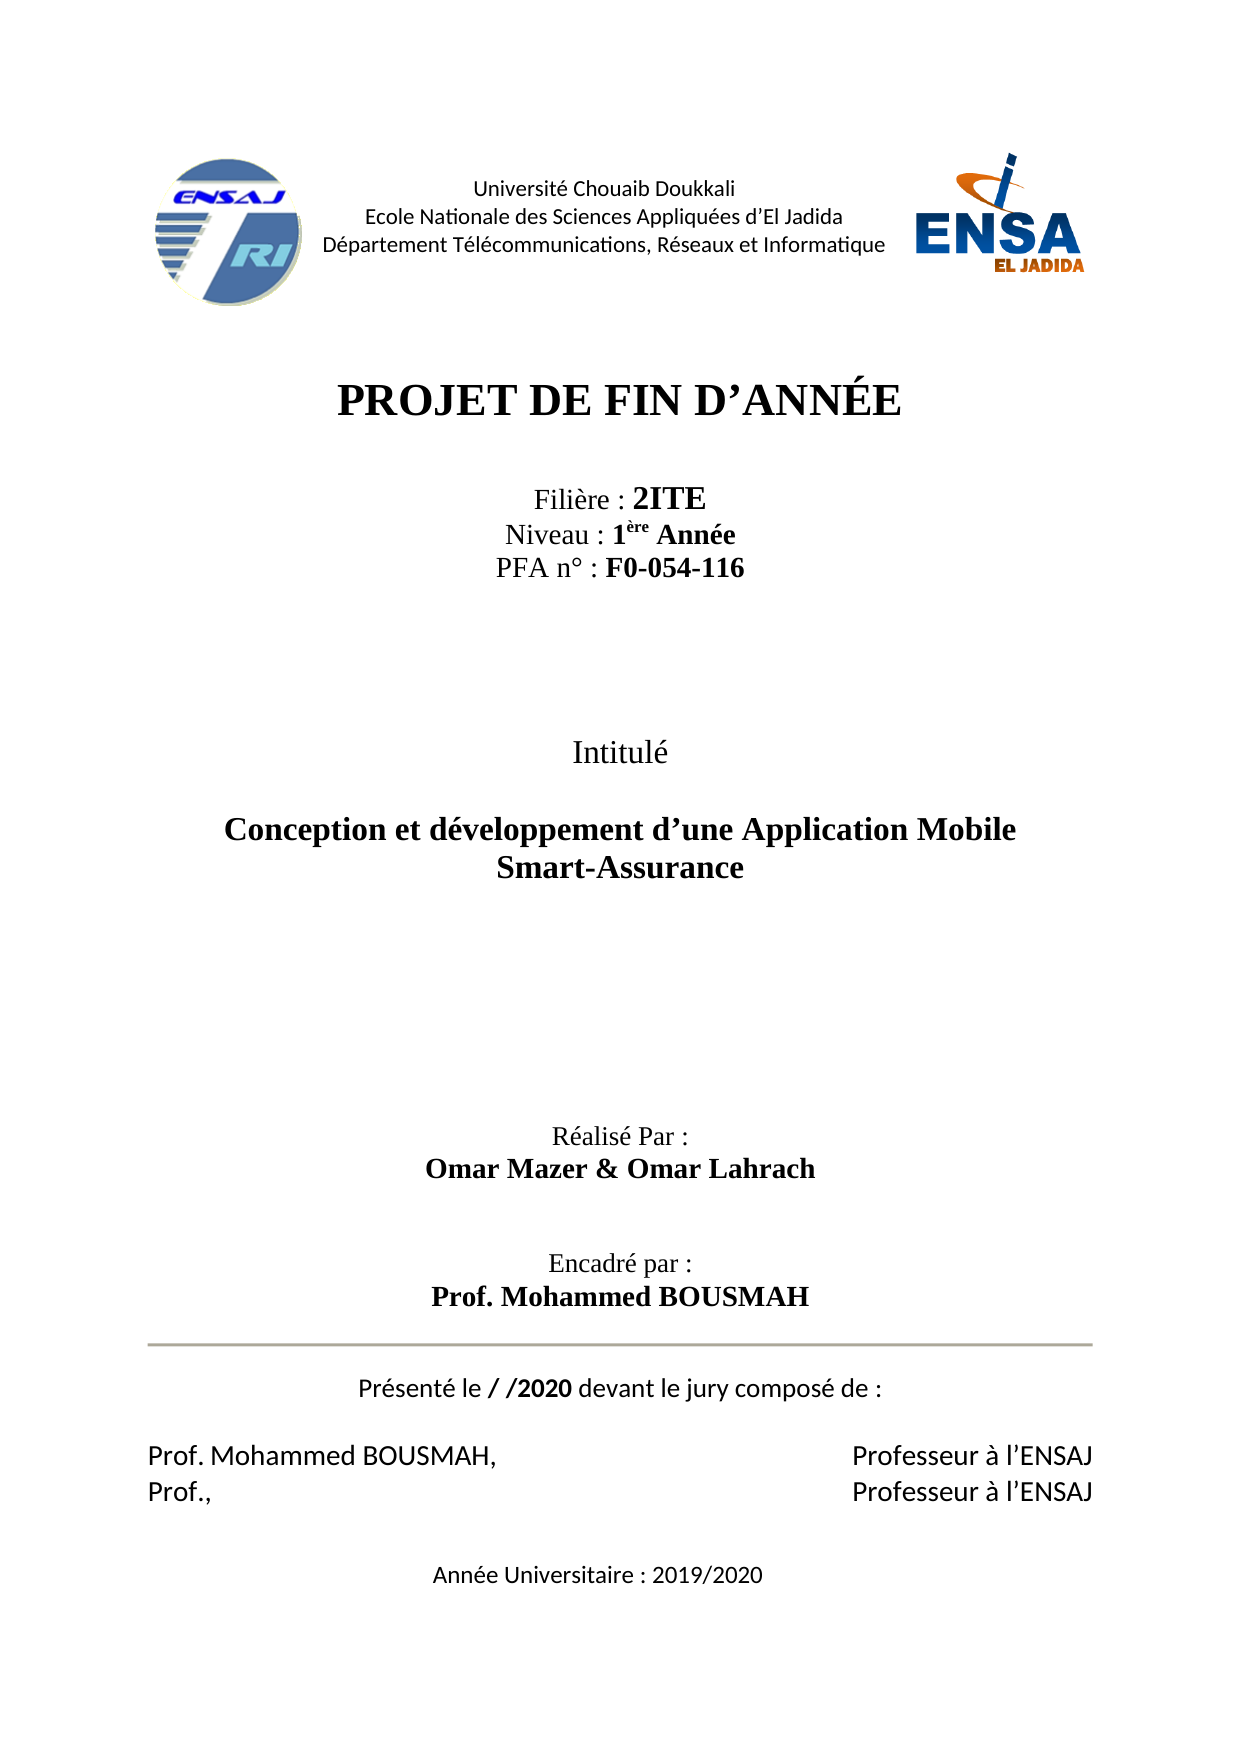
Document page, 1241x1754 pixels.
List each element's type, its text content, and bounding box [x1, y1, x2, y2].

text Prof., Professeur à l’ENSAJ [148, 1473, 1092, 1509]
picture [153, 147, 304, 312]
text Niveau : 1ère Année [148, 517, 1092, 550]
text Conception et développement d’une Application Mobile [148, 809, 1092, 847]
text Omar Mazer & Omar Lahrach [148, 1152, 1092, 1185]
text Encadré par : [148, 1247, 1092, 1279]
text Smart-Assurance [148, 847, 1092, 886]
text Prof. Mohammed BOUSMAH [148, 1279, 1092, 1312]
table_header [905, 148, 1092, 312]
text PFA n° : F0-054-116 [148, 550, 1092, 584]
text Présenté le / /2020 devant le jury composé de : [148, 1371, 1092, 1404]
text Prof. Mohammed BOUSMAH, Professeur à l’ENSAJ [148, 1437, 1092, 1473]
text Filière : 2ITE [148, 478, 1092, 517]
picture [911, 147, 1089, 277]
text Projet de fin d’Année [325, 373, 915, 426]
table_header [148, 148, 153, 312]
text Intitulé [148, 732, 1092, 771]
text Année Universitaire : 2019/2020 [148, 1559, 1092, 1590]
text Réalisé Par : [148, 1121, 1092, 1152]
table_header Université Chouaib Doukkali Ecole Nationale des Sciences Appliquées d’El Jadida Département Télécommunications, Réseaux et Informatique [304, 148, 905, 312]
